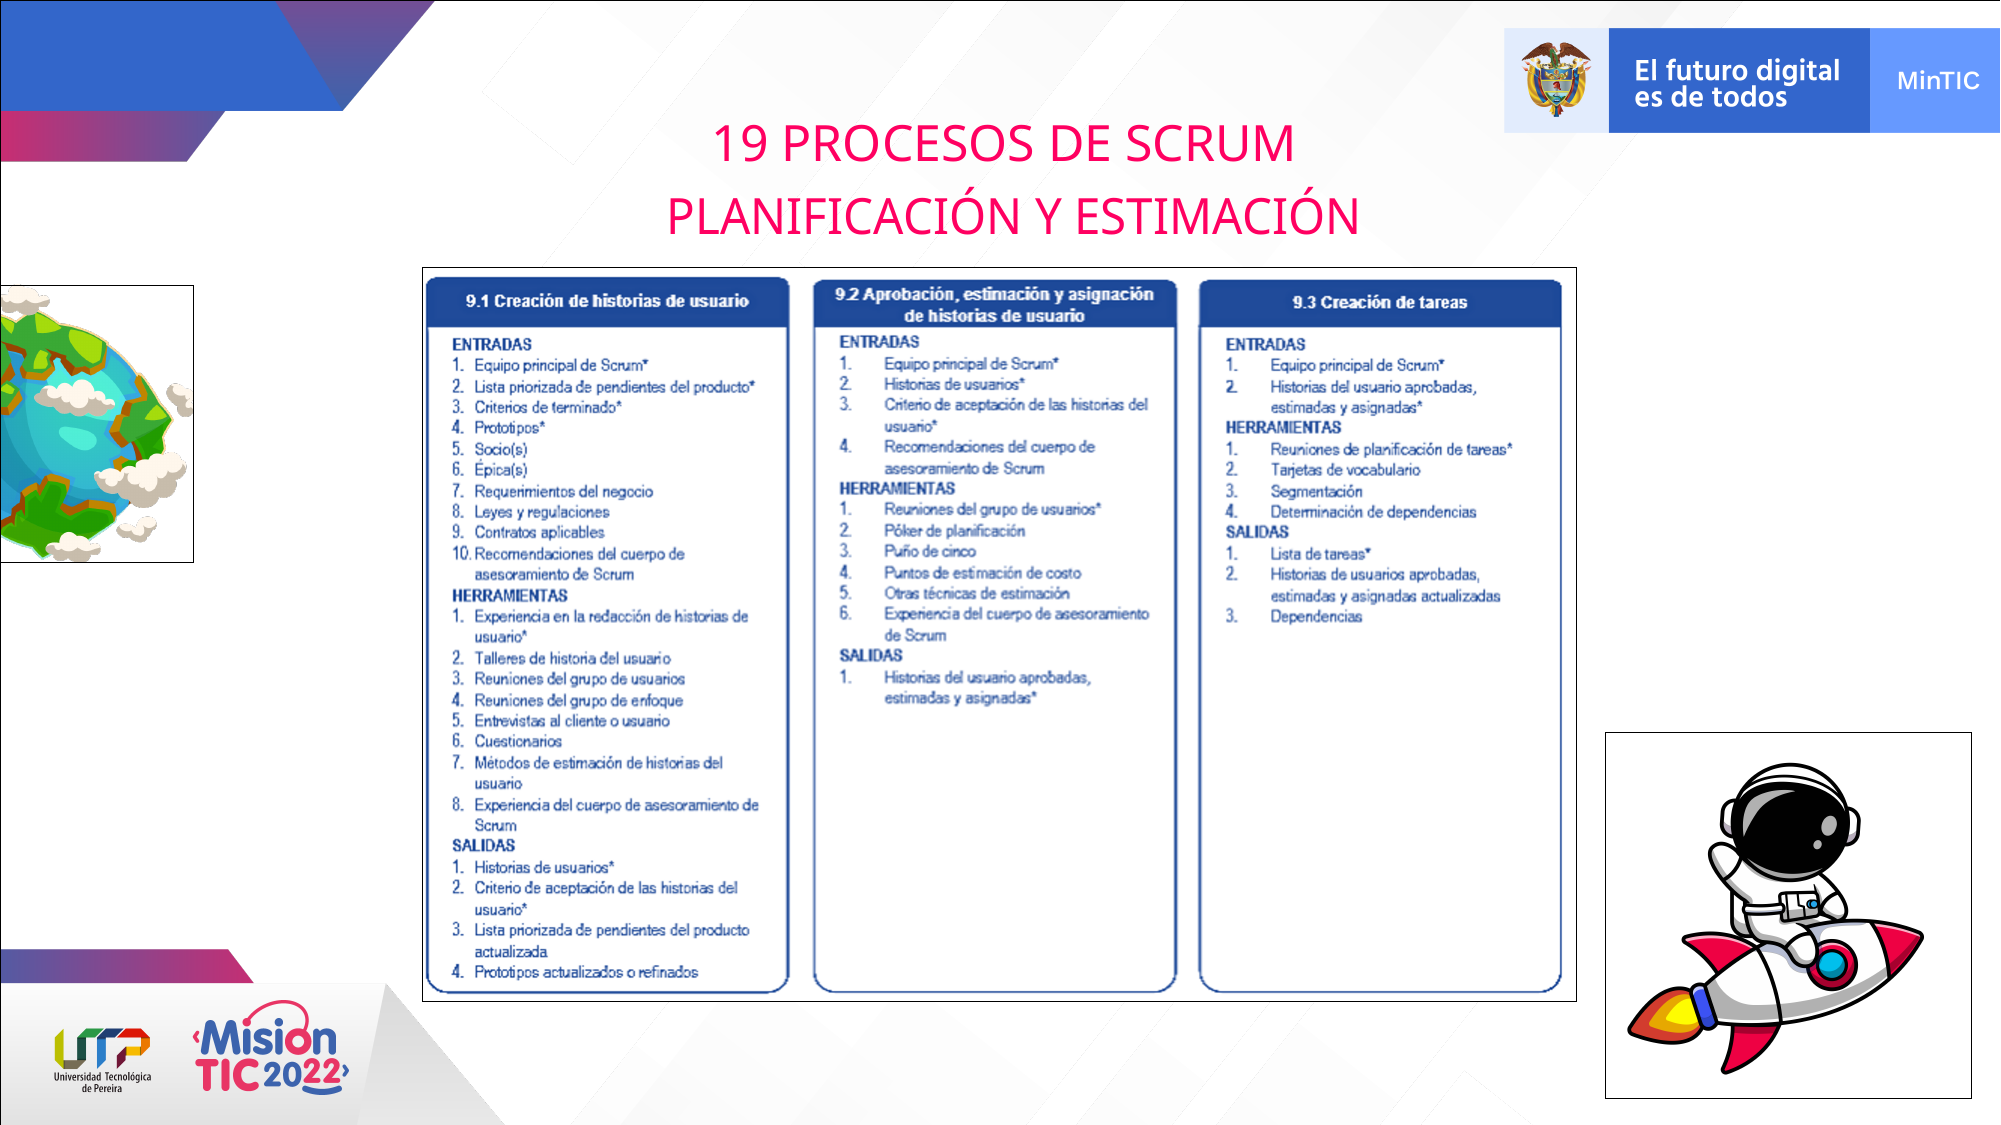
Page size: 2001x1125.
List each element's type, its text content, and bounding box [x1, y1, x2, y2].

text 19 PROCESOS DE SCRUM PLANIFICACIÓN Y ESTIMACIÓN [666, 108, 1615, 249]
picture [1, 286, 193, 562]
picture [0, 1, 2000, 1125]
